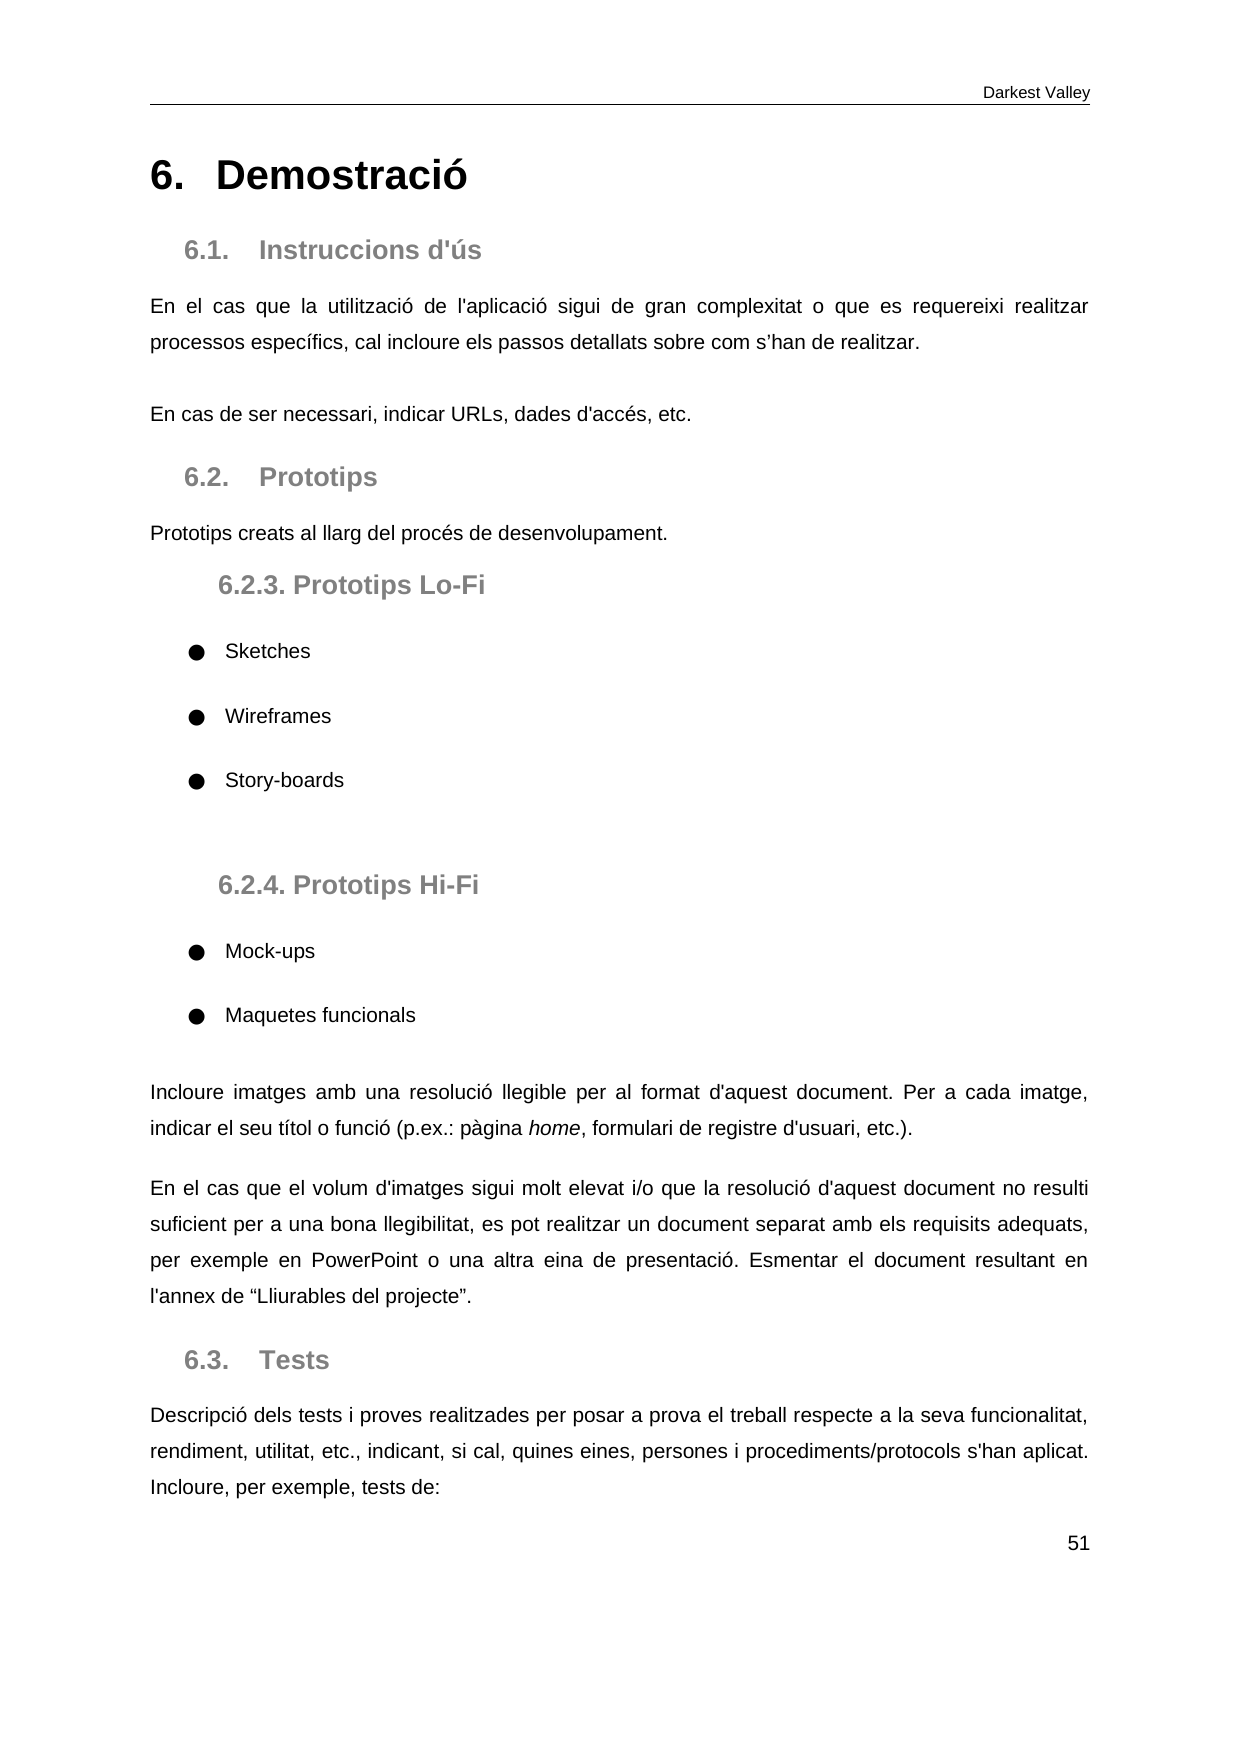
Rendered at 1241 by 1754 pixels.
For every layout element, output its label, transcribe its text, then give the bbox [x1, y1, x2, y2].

list Story-boards [187, 756, 1090, 799]
text En el cas que el volum d'imatges sigui molt elevat i/o que la resolució d'aquest document no resulti suficient per a una bona llegibilitat, es pot realitzar un document separat amb els requisits adequats, per exemple en PowerPoint o una altra eina de presentació. Esmentar el document resultant en l'annex de “Lliurables del projecte”. [150, 1176, 1090, 1308]
text Prototips creats al llarg del procés de desenvolupament. [150, 521, 1090, 545]
text Descripció dels tests i proves realitzades per posar a prova el treball respecte a la seva funcionalitat, rendiment, utilitat, etc., indicant, si cal, quines eines, persones i procediments/protocols s'han aplicat. Incloure, per exemple, tests de: [150, 1403, 1090, 1499]
subtitle Tests [184, 1344, 1090, 1375]
list Maquetes funcionals [187, 992, 1090, 1035]
subtitle Prototips Lo-Fi [218, 569, 1090, 600]
text Incloure imatges amb una resolució llegible per al format d'aquest document. Per a cada imatge, indicar el seu títol o funció (p.ex.: pàgina home, formulari de registre d'usuari, etc.). [150, 1080, 1090, 1140]
list Sketches [187, 628, 1090, 671]
list Mock-ups [187, 928, 1090, 971]
list Wireframes [187, 692, 1090, 735]
subtitle Demostració [150, 150, 1090, 198]
subtitle Instruccions d'ús [184, 234, 1090, 266]
text En cas de ser necessari, indicar URLs, dades d'accés, etc. [150, 402, 1090, 426]
subtitle Prototips [184, 461, 1090, 493]
subtitle Prototips Hi-Fi [218, 869, 1090, 900]
text En el cas que la utilització de l'aplicació sigui de gran complexitat o que es requereixi realitzar processos específics, cal incloure els passos detallats sobre com s’han de realitzar. [150, 294, 1090, 354]
